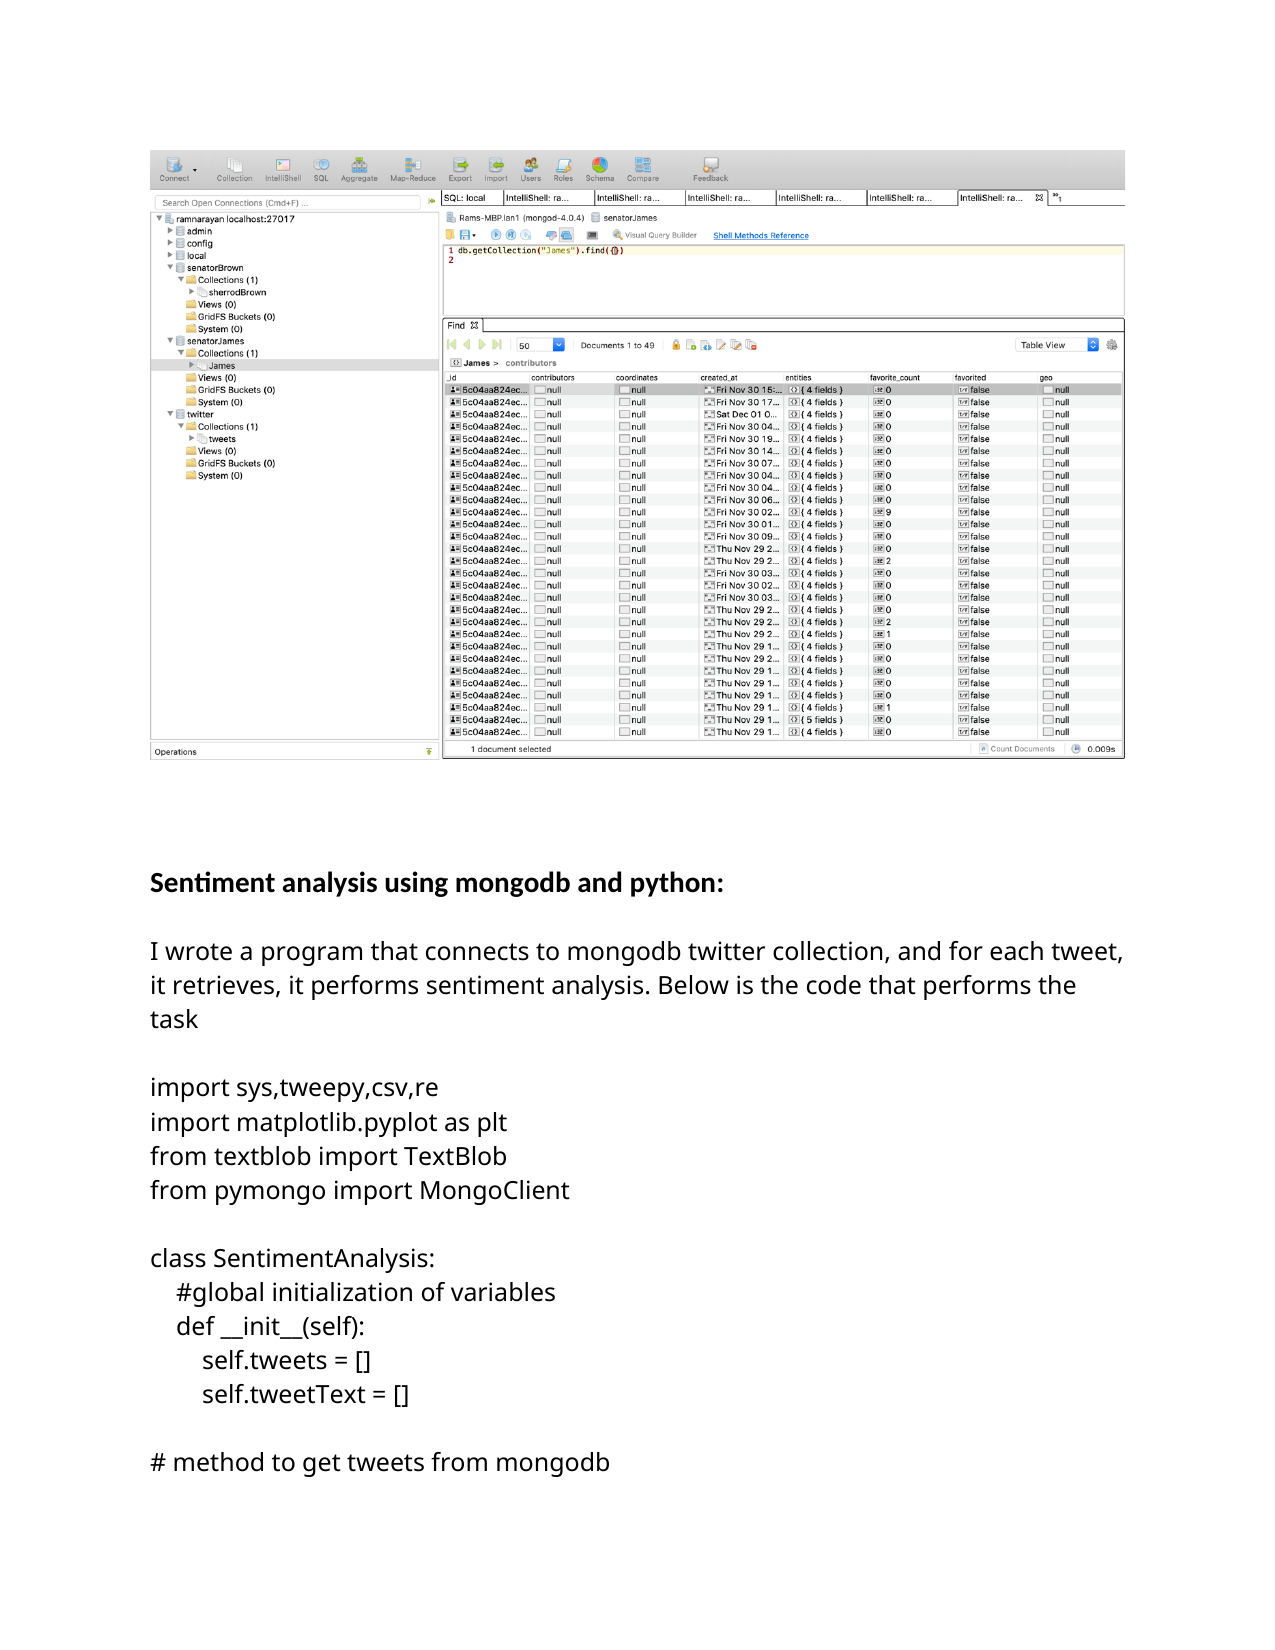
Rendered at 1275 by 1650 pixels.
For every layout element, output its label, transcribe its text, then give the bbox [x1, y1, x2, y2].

text from pymongo import MongoClient [150, 1172, 1125, 1206]
text def __init__(self): [150, 1308, 1125, 1343]
text class SentimentAnalysis: [150, 1240, 1125, 1274]
text I wrote a program that connects to mongodb twitter collection, and for each tweet, it retrieves, it performs sentiment analysis. Below is the code that performs the task [150, 934, 1125, 1036]
text import sys,tweepy,csv,re [150, 1070, 1125, 1104]
text self.tweets = [] [150, 1343, 1125, 1377]
text from textblob import TextBlob [150, 1138, 1125, 1172]
text import matplotlib.pyplot as plt [150, 1104, 1125, 1138]
text Sentiment analysis using mongodb and python: [150, 864, 1125, 900]
text # method to get tweets from mongodb [150, 1445, 1125, 1479]
picture [150, 150, 1125, 760]
text self.tweetText = [] [150, 1377, 1125, 1411]
text #global initialization of variables [150, 1274, 1125, 1308]
